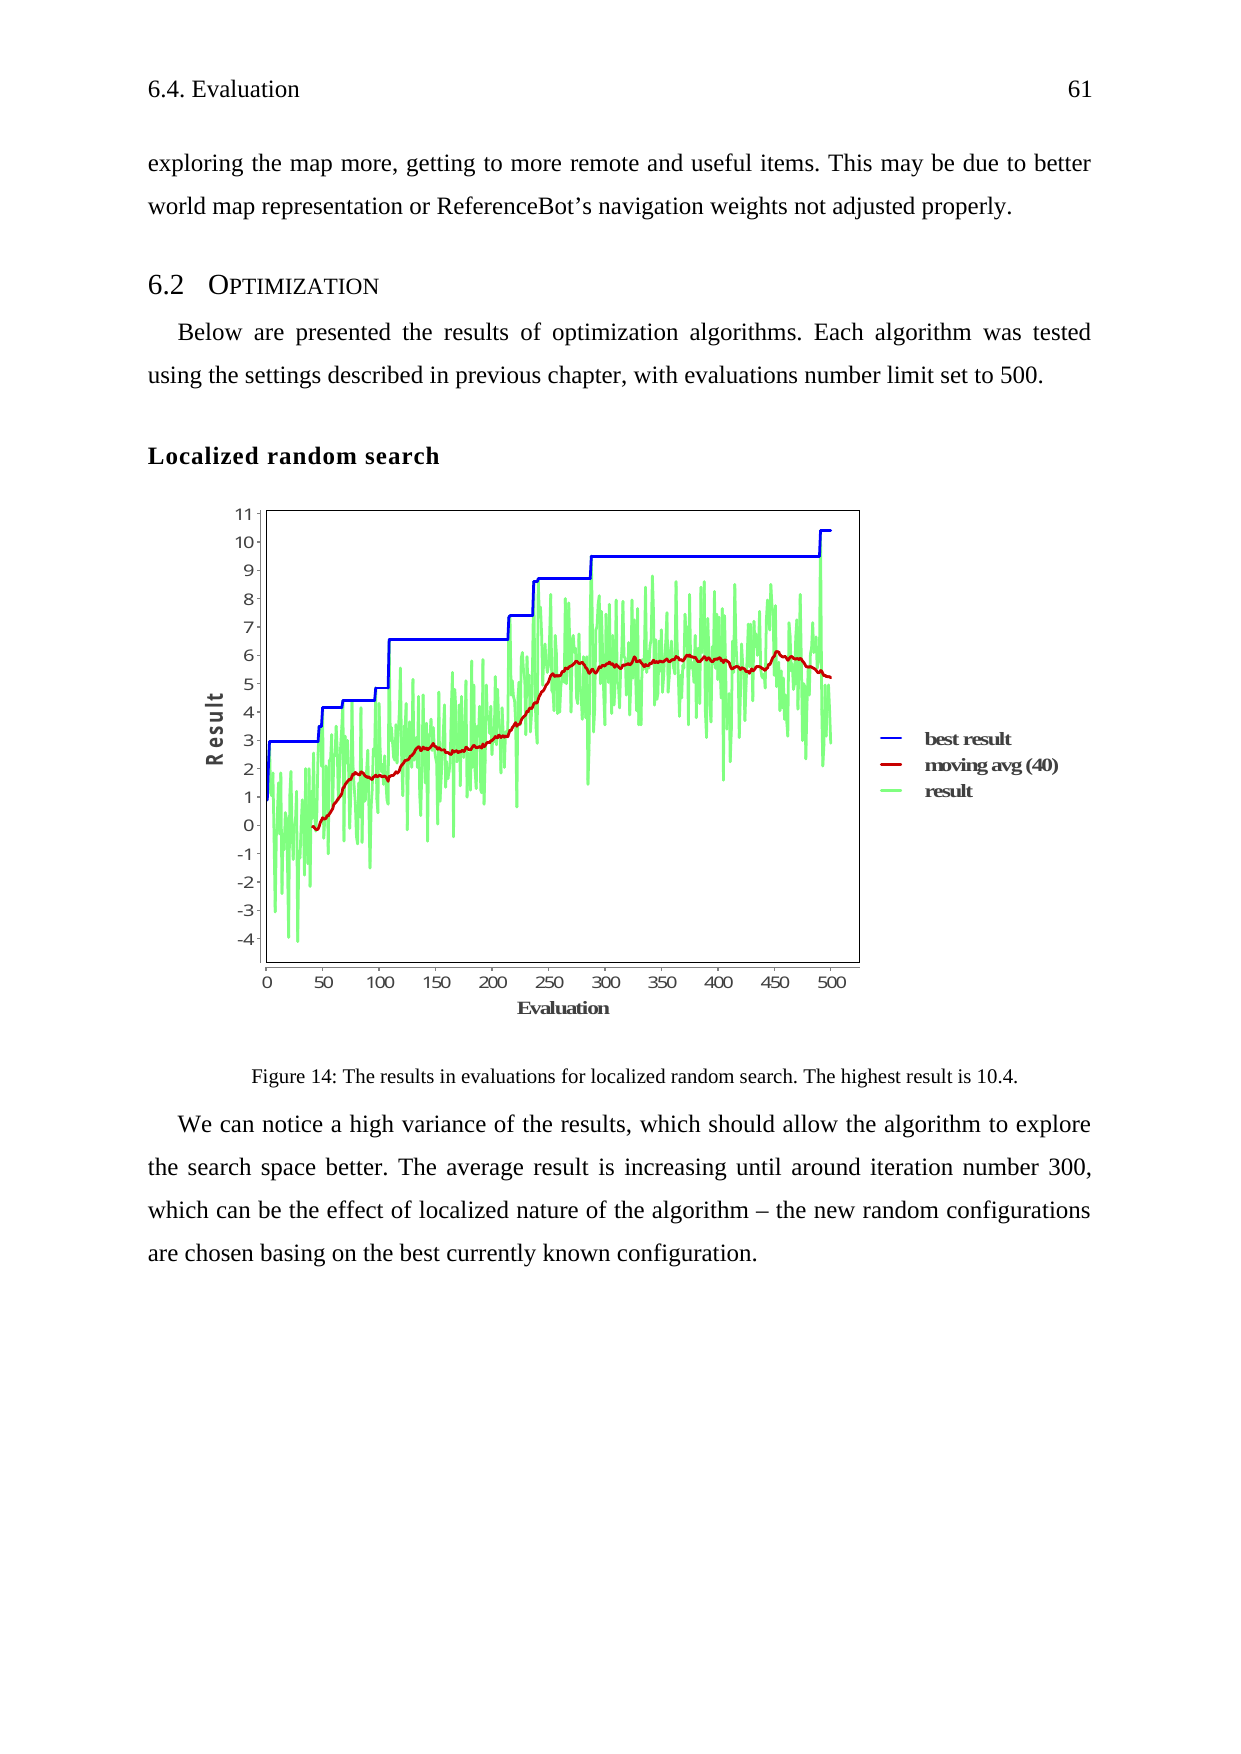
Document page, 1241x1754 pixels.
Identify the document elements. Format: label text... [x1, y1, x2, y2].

text We can notice a high variance of the results, which should allow the algorithm to explore the search space better. The average result is increasing until around iteration number 300, which can be the effect of localized nature of the algorithm – the new random configurations are chosen basing on the best currently known configuration. [148, 1109, 1093, 1267]
text Localized random search [148, 441, 1093, 470]
text Figure 14: The results in evaluations for localized random search. The highest result is 10.4. [148, 1064, 1093, 1088]
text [148, 148, 1093, 219]
text Below are presented the results of optimization algorithms. Each algorithm was tested using the settings described in previous chapter, with evaluations number limit set to 500. [148, 317, 1093, 389]
subtitle Optimization [148, 267, 1093, 301]
